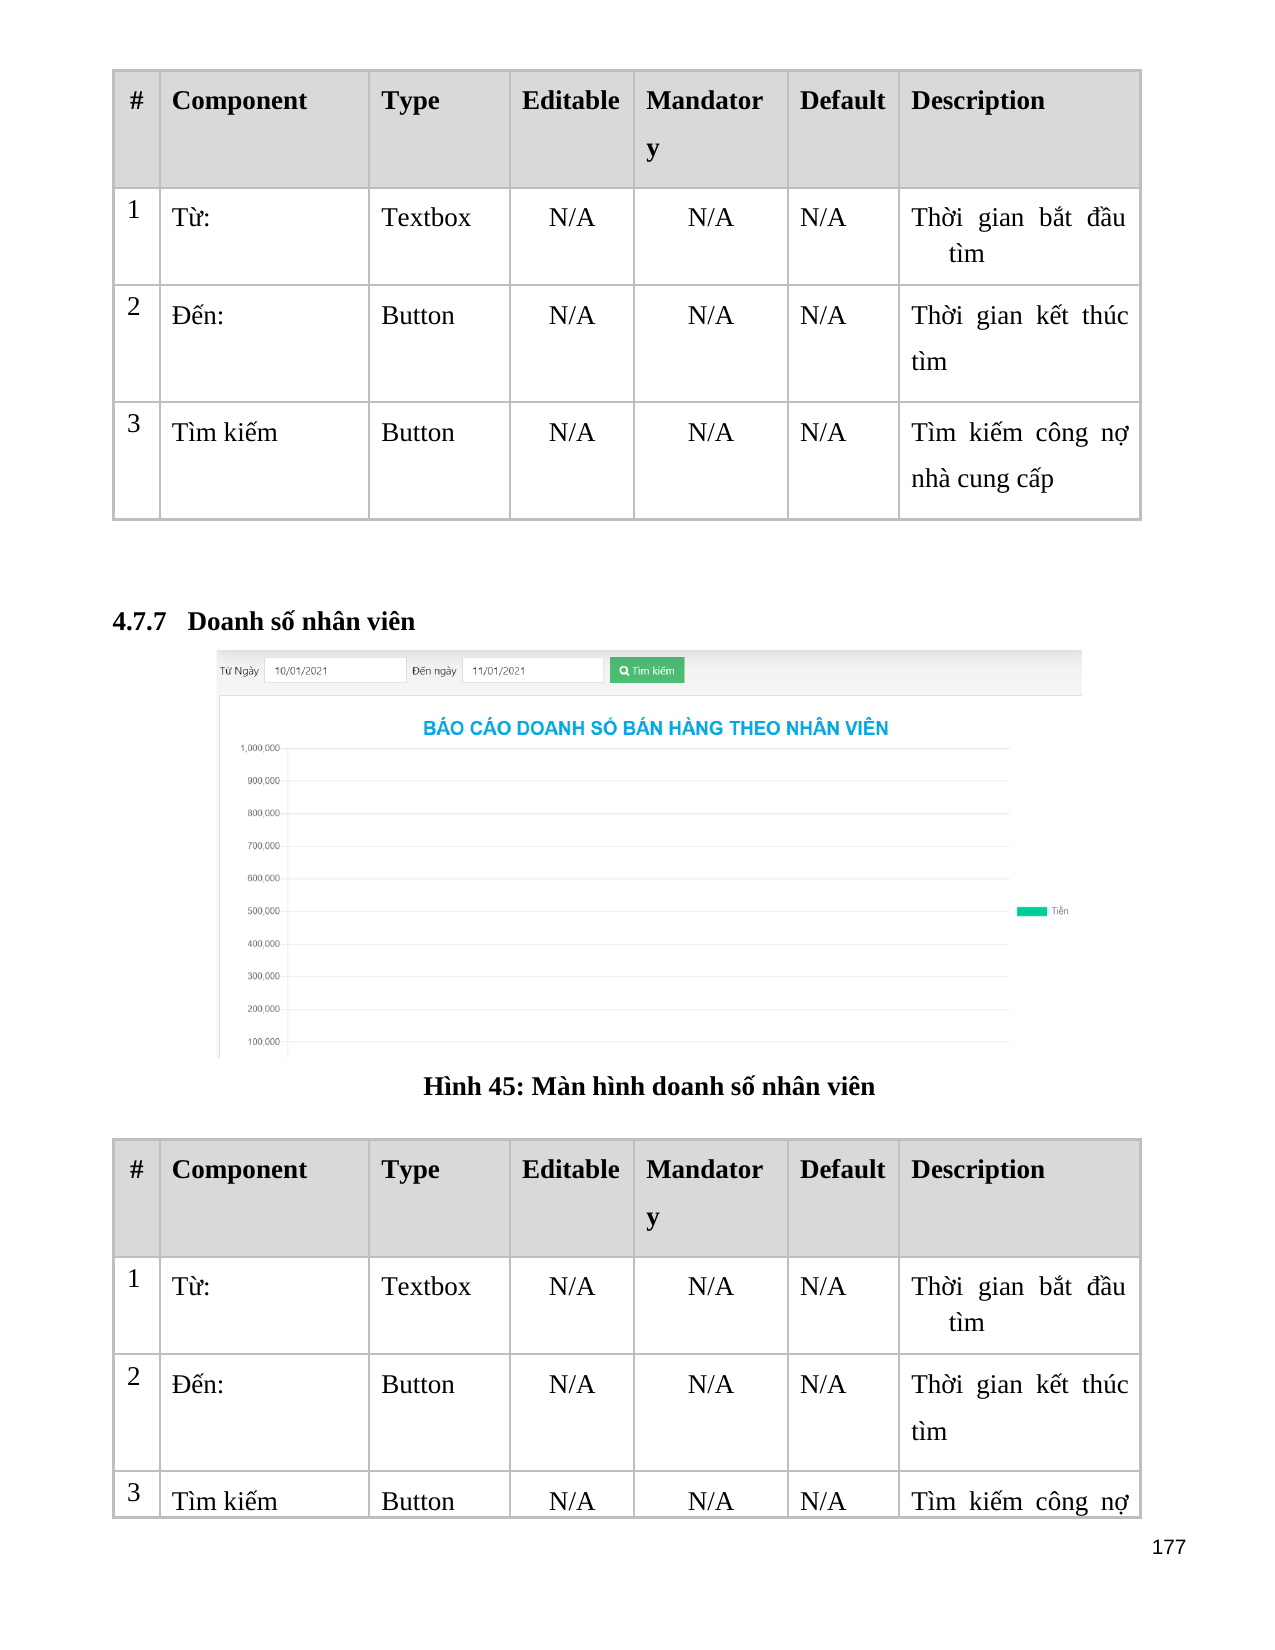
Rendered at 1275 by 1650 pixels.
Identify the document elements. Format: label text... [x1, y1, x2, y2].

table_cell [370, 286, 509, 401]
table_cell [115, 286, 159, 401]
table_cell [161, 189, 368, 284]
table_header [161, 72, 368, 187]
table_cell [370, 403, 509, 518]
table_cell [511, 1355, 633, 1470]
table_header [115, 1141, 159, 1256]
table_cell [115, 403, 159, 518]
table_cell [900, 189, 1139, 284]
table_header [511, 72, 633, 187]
text Hình 45: Màn hình doanh số nhân viên [112, 1070, 1186, 1102]
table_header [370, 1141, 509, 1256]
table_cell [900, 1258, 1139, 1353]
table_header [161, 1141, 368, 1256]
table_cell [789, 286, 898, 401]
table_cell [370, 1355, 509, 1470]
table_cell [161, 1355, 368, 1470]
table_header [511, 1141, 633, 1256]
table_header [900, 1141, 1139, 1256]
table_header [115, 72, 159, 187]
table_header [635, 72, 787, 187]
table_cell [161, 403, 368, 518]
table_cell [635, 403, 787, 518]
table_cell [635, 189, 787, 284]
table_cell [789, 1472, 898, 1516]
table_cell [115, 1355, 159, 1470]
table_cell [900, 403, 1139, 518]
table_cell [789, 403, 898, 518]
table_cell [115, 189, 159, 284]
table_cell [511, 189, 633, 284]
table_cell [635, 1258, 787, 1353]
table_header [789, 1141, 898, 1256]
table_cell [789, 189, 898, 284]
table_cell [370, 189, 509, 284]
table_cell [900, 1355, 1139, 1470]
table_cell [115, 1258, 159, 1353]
subtitle Doanh số nhân viên [112, 605, 1186, 636]
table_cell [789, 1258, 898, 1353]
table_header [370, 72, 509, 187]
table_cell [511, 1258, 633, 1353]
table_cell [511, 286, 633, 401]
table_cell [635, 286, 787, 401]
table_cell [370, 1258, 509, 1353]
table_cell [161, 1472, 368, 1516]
picture [216, 648, 1082, 1058]
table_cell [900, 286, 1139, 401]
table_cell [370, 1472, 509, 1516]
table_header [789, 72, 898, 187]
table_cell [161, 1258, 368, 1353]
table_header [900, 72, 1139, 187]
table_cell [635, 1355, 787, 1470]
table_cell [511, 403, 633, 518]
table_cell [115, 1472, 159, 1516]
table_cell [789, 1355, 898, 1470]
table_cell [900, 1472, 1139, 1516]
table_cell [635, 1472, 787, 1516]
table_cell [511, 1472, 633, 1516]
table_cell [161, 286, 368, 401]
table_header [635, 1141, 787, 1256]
